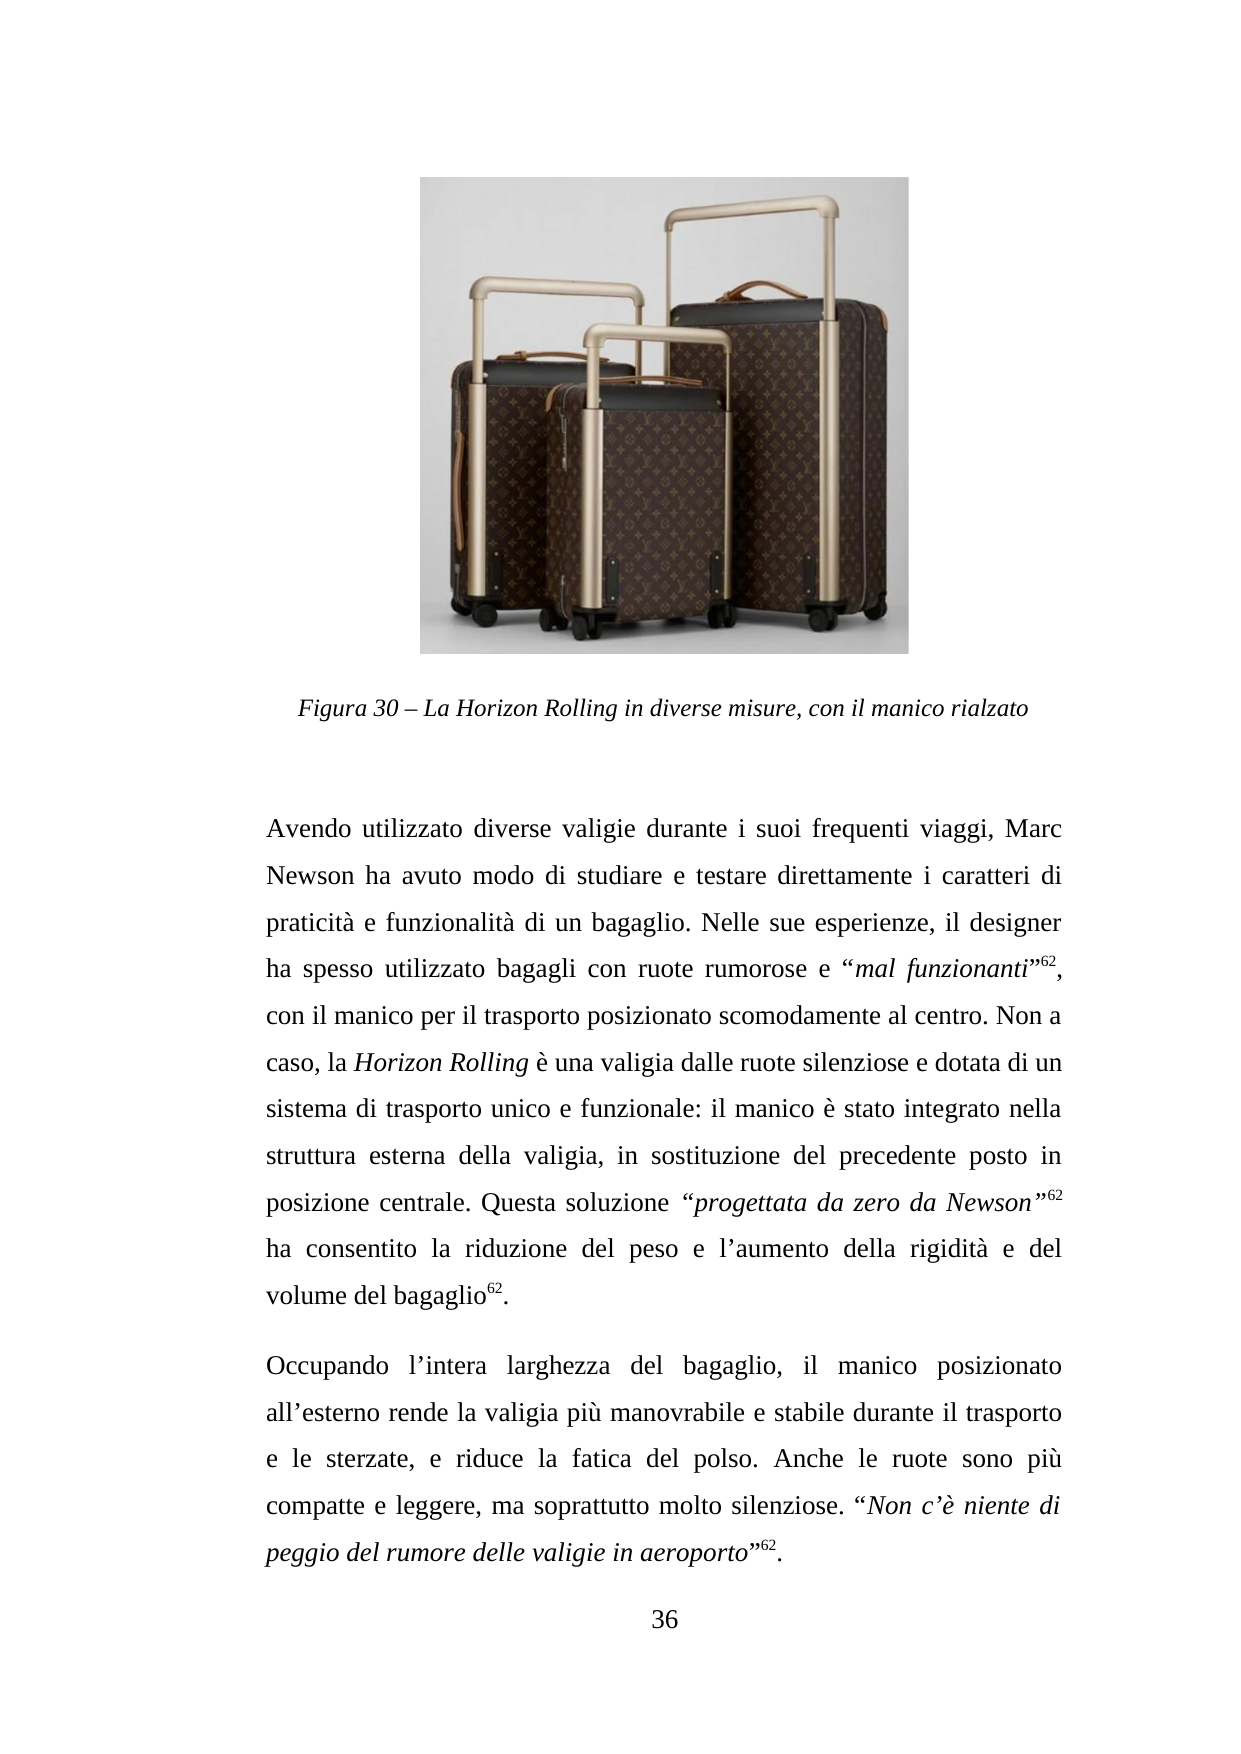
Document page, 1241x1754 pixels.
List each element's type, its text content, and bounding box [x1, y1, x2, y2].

text Occupando l’intera larghezza del bagaglio, il manico posizionato all’esterno rende la valigia più manovrabile e stabile durante il trasporto e le sterzate, e riduce la fatica del polso. Anche le ruote sono più compatte e leggere, ma soprattutto molto silenziose. “Non c’è niente di peggio del rumore delle valigie in aeroporto”62. [266, 1349, 1063, 1567]
picture [420, 177, 909, 654]
text Avendo utilizzato diverse valigie durante i suoi frequenti viaggi, Marc Newson ha avuto modo di studiare e testare direttamente i caratteri di praticità e funzionalità di un bagaglio. Nelle sue esperienze, il designer ha spesso utilizzato bagagli con ruote rumorose e “mal funzionanti”62, con il manico per il trasporto posizionato scomodamente al centro. Non a caso, la Horizon Rolling è una valigia dalle ruote silenziose e dotata di un sistema di trasporto unico e funzionale: il manico è stato integrato nella struttura esterna della valigia, in sostituzione del precedente posto in posizione centrale. Questa soluzione “progettata da zero da Newson”62 ha consentito la riduzione del peso e l’aumento della rigidità e del volume del bagaglio62. [266, 812, 1063, 1310]
text Figura 30 – La Horizon Rolling in diverse misure, con il manico rialzato [266, 693, 1063, 721]
